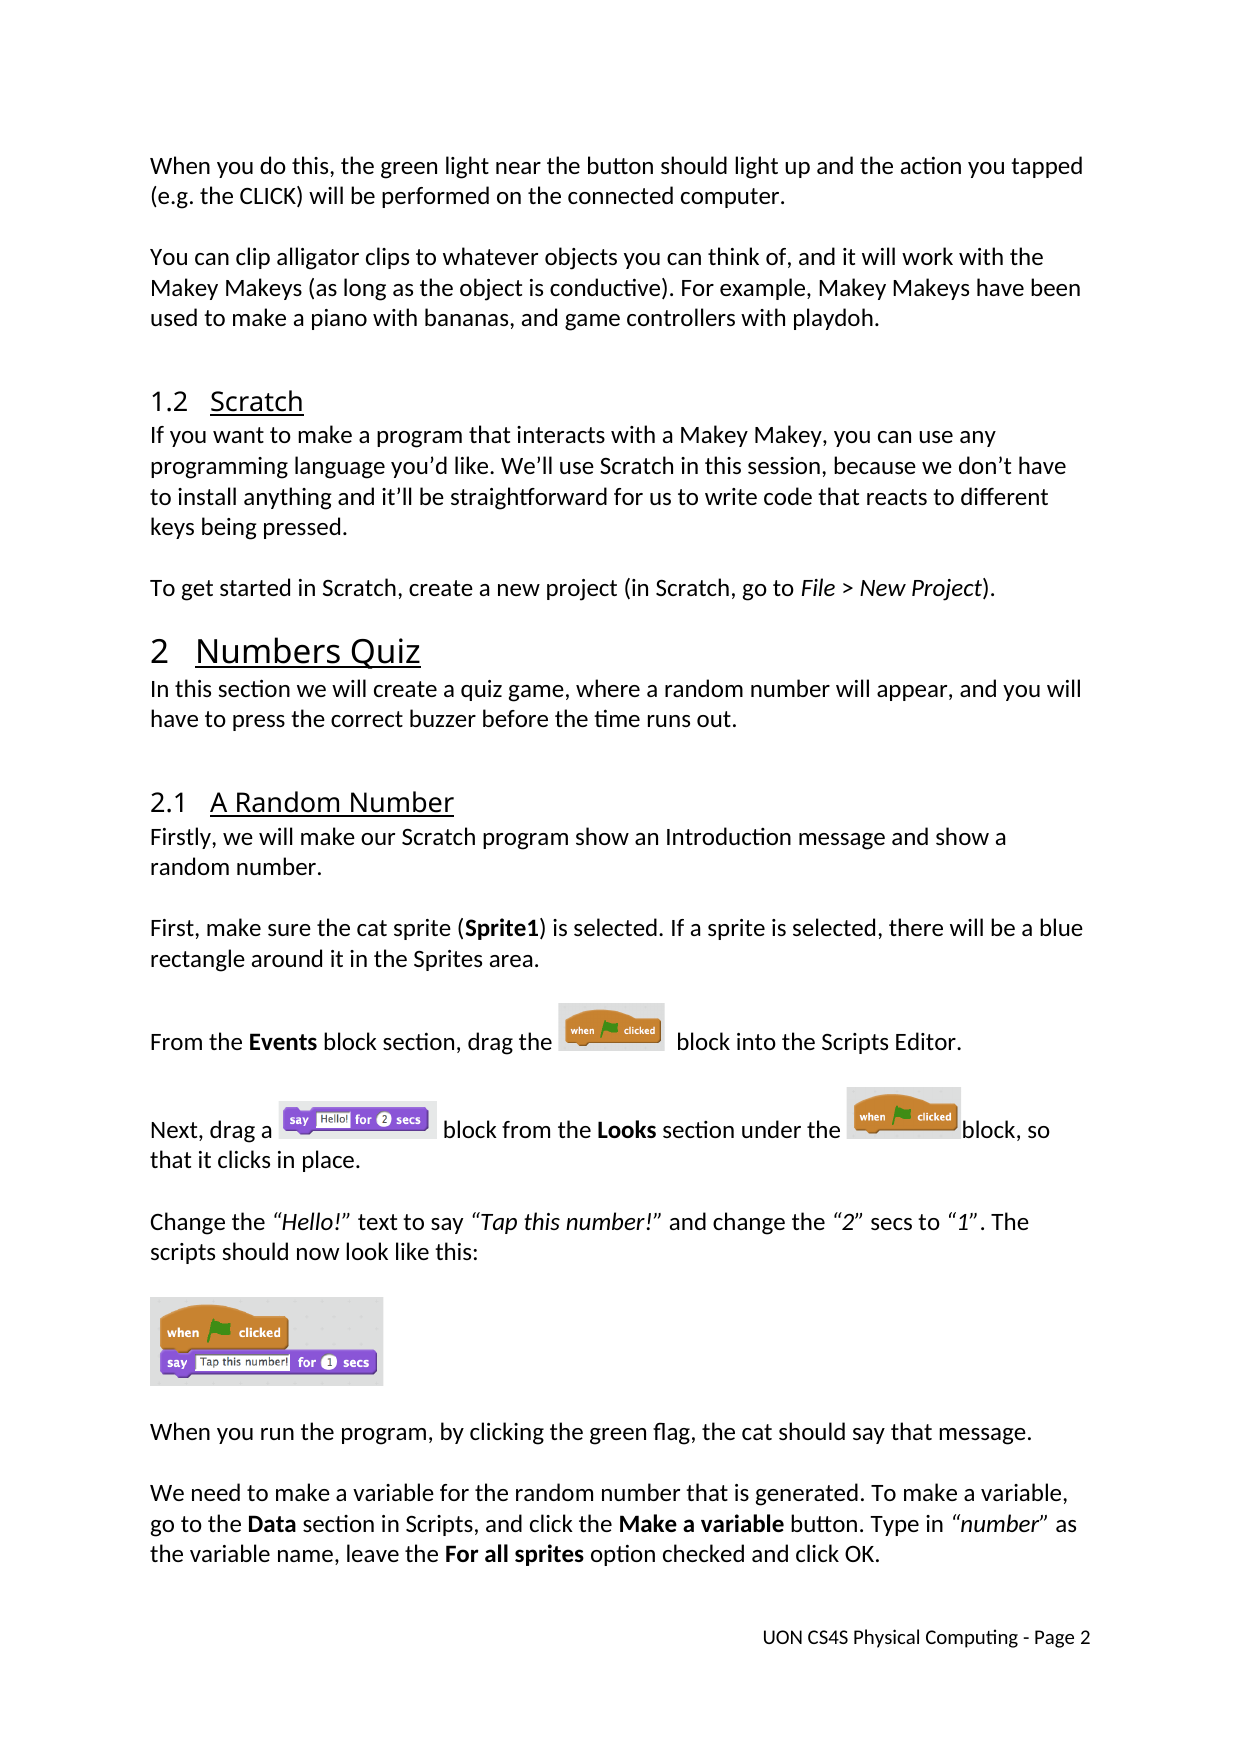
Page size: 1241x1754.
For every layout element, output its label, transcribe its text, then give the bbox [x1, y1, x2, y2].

text From the Events block section, drag the block into the Scripts Editor. [150, 1004, 1090, 1057]
subtitle A Random Number [150, 784, 1090, 821]
subtitle Numbers Quiz [150, 628, 1090, 673]
picture [150, 1297, 384, 1386]
text To get started in Scratch, create a new project (in Scratch, go to File > New Project). [150, 572, 1090, 603]
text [150, 150, 1090, 211]
text Next, drag a block from the Looks section under the block, so that it clicks in place. [150, 1088, 1090, 1175]
text If you want to make a program that interacts with a Makey Makey, you can use any programming language you’d like. We’ll use Scratch in this session, because we don’t have to install anything and it’ll be straightforward for us to write code that reacts to different keys being pressed. [150, 419, 1090, 542]
subtitle Scratch [150, 383, 1090, 419]
picture [558, 1003, 665, 1051]
text In this section we will create a quiz game, where a random number will appear, and you will have to press the correct buzzer before the time runs out. [150, 673, 1090, 734]
text Firstly, we will make our Scratch program show an Introduction message and show a random number. [150, 821, 1090, 882]
text When you run the program, by clicking the green flag, the cat should say that message. [150, 1416, 1090, 1447]
picture [278, 1101, 437, 1139]
text We need to make a variable for the random number that is generated. To make a variable, go to the Data section in Scripts, and click the Make a variable button. Type in “number” as the variable name, leave the For all sprites option checked and click OK. [150, 1477, 1090, 1569]
text You can clip alligator clips to whatever objects you can think of, and it will work with the Makey Makeys (as long as the object is conductive). For example, Makey Makeys have been used to make a piano with bananas, and game controllers with playdoh. [150, 242, 1090, 333]
text First, make sure the cat sprite (Sprite1) is selected. If a sprite is selected, there will be a blue rectangle around it in the Sprites area. [150, 912, 1090, 973]
text Change the “Hello!” text to say “Tap this number!” and change the “2” secs to “1”. The scripts should now look like this: [150, 1206, 1090, 1267]
picture [846, 1087, 962, 1139]
